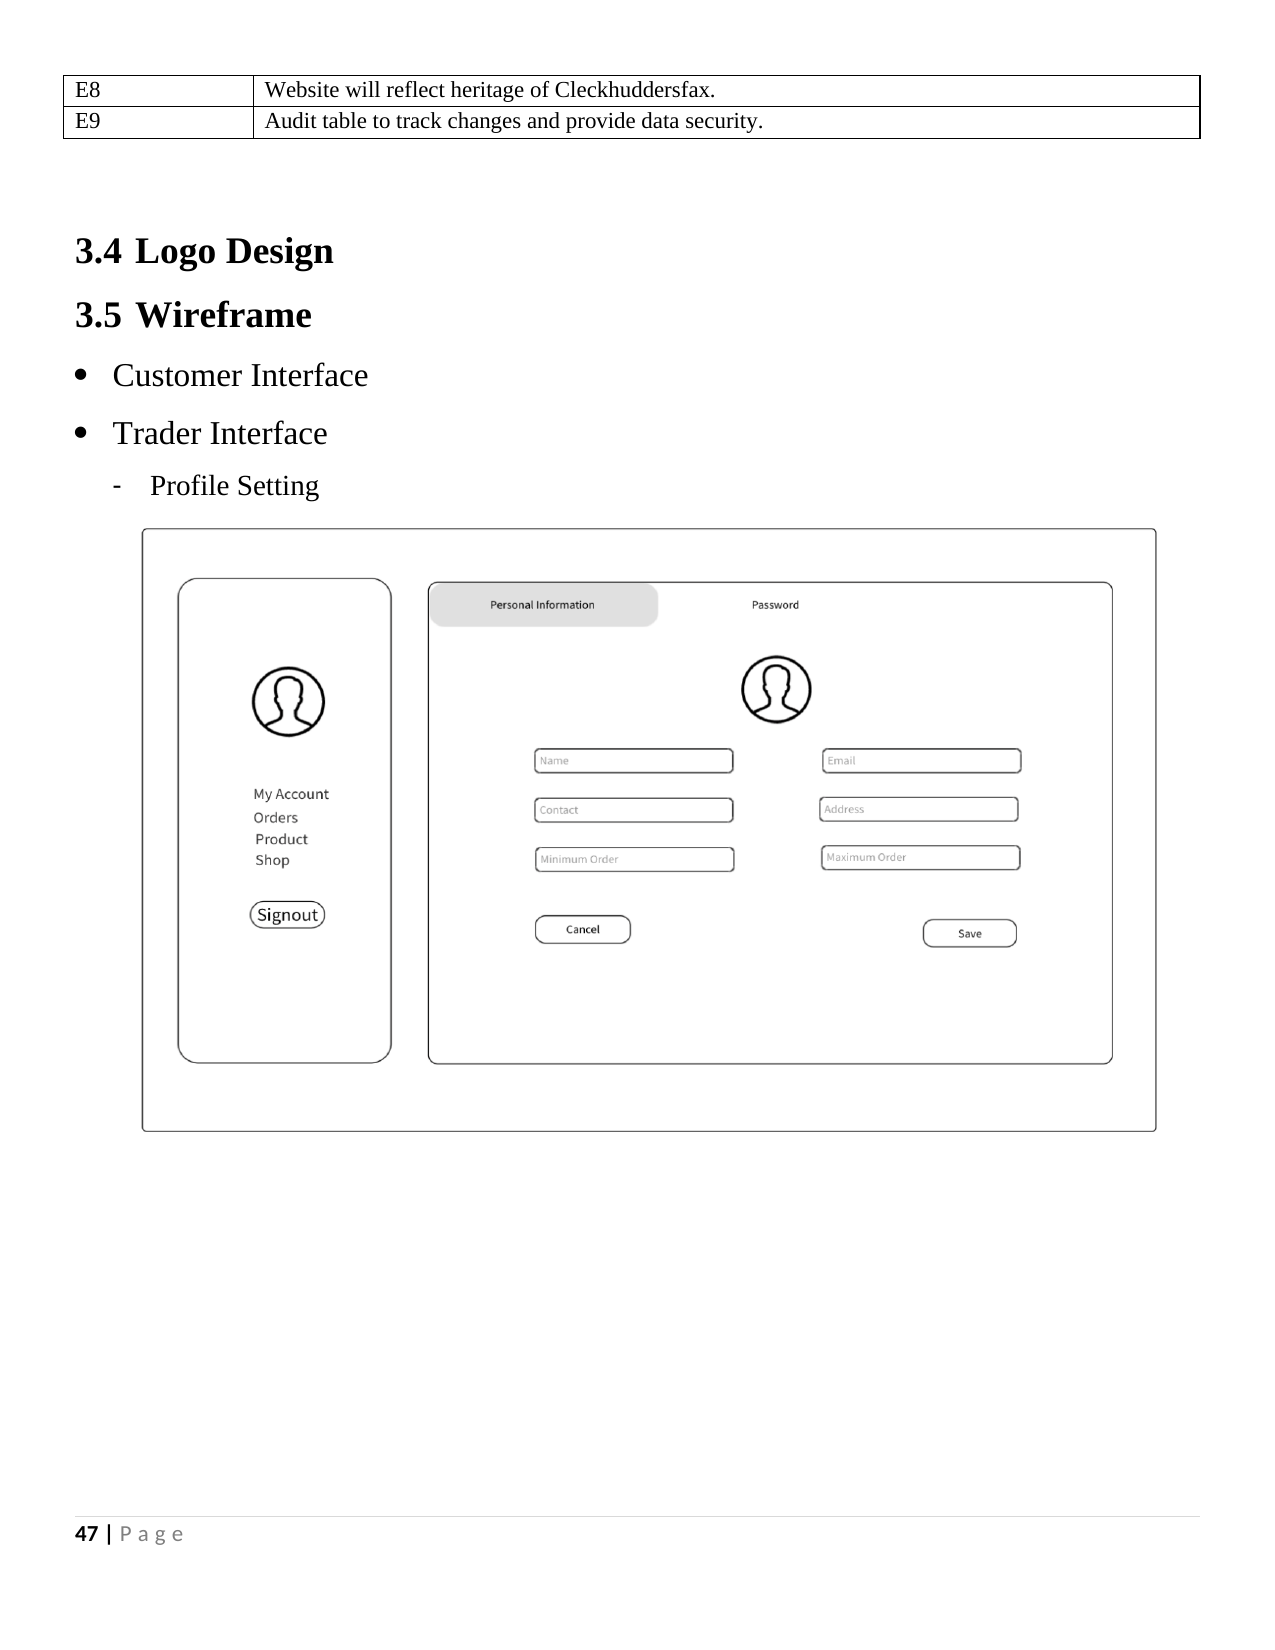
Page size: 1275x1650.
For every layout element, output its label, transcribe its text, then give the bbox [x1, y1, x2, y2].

table_cell E9 [64, 107, 253, 137]
subtitle Trader Interface [75, 413, 1200, 452]
picture [75, 505, 1200, 1156]
subtitle Logo Design [75, 229, 1200, 272]
table_cell E8 [64, 76, 253, 106]
subtitle Customer Interface [75, 355, 1200, 393]
subtitle Profile Setting [112, 467, 1200, 503]
table_cell Website will reflect heritage of Cleckhuddersfax. [254, 76, 1199, 106]
subtitle Wireframe [75, 292, 1200, 335]
table_cell Audit table to track changes and provide data security. [254, 107, 1199, 137]
